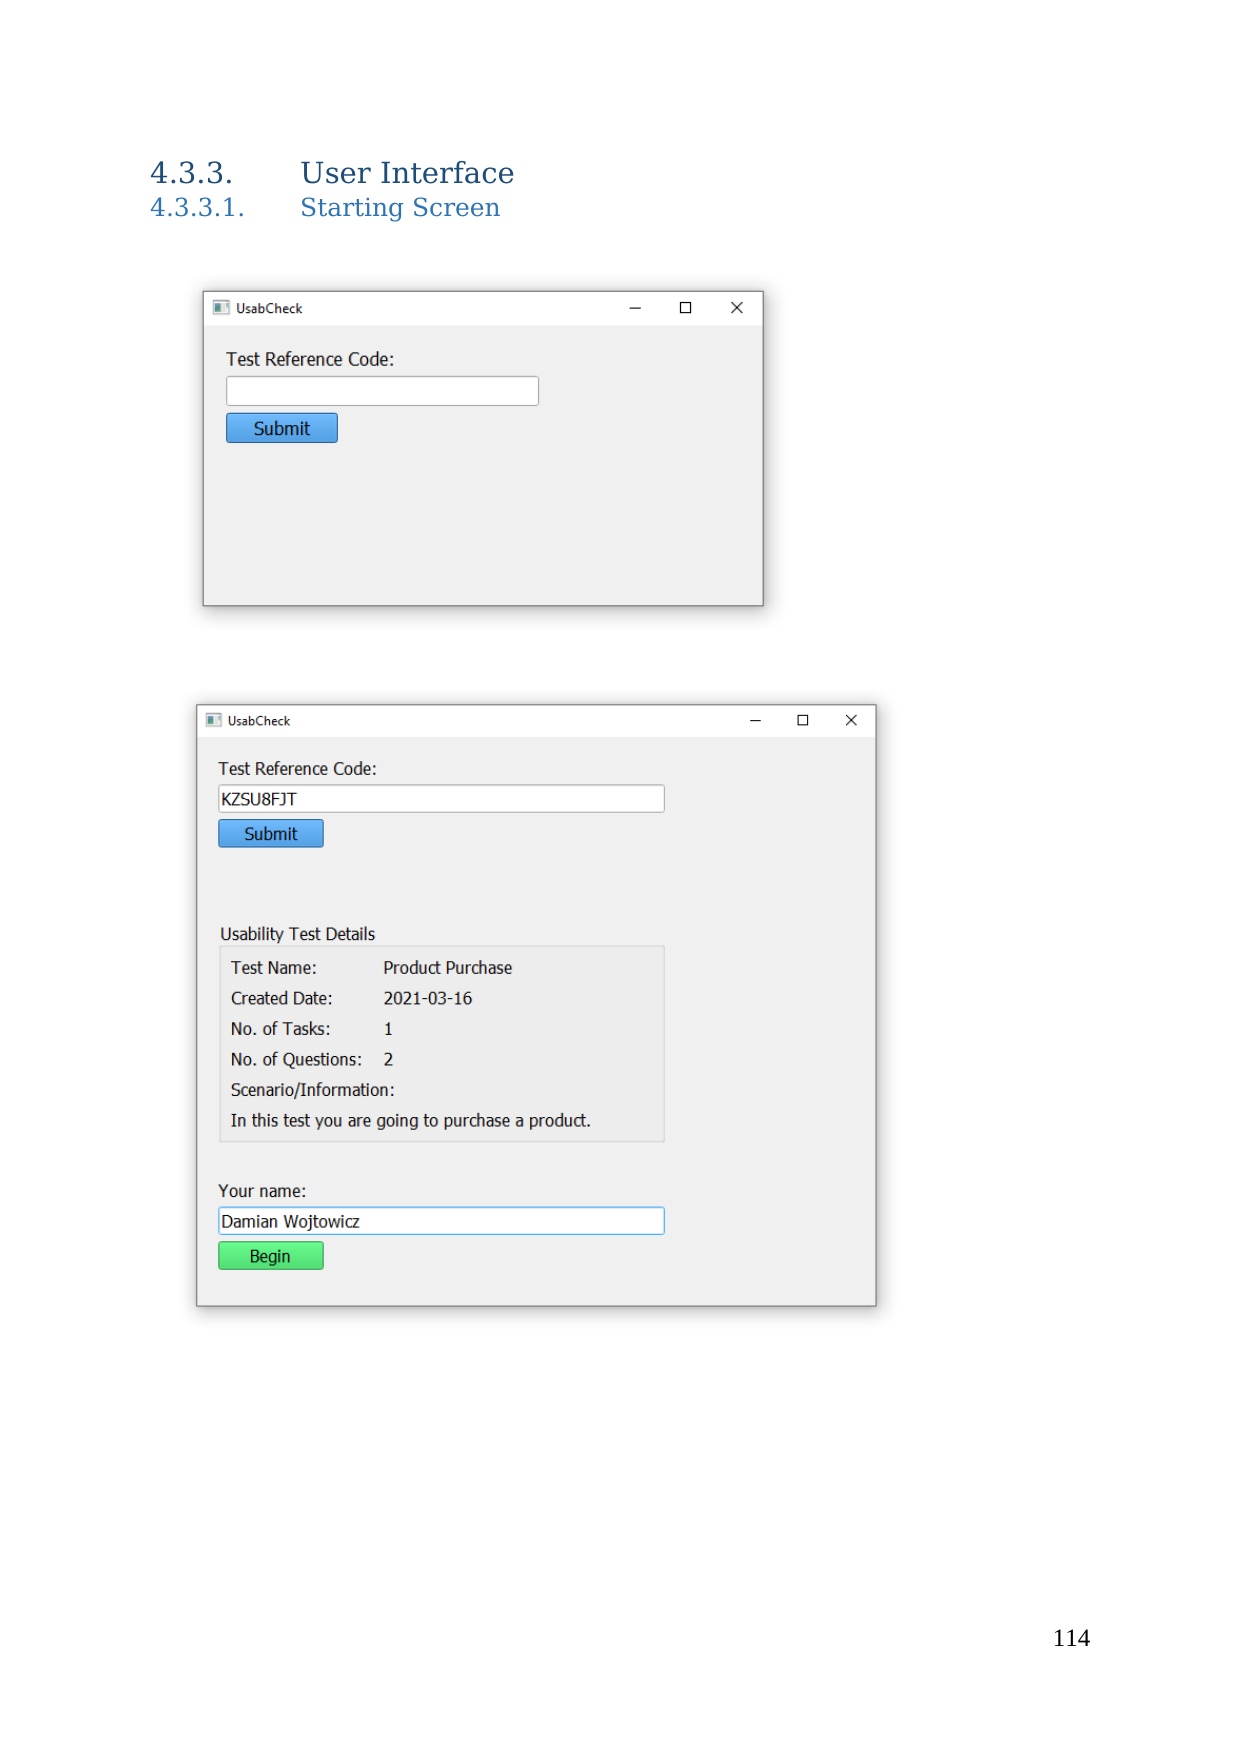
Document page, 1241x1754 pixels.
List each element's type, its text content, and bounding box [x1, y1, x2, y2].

subtitle Starting Screen [150, 192, 1090, 222]
subtitle User Interface [150, 154, 1090, 189]
picture [150, 236, 964, 1374]
